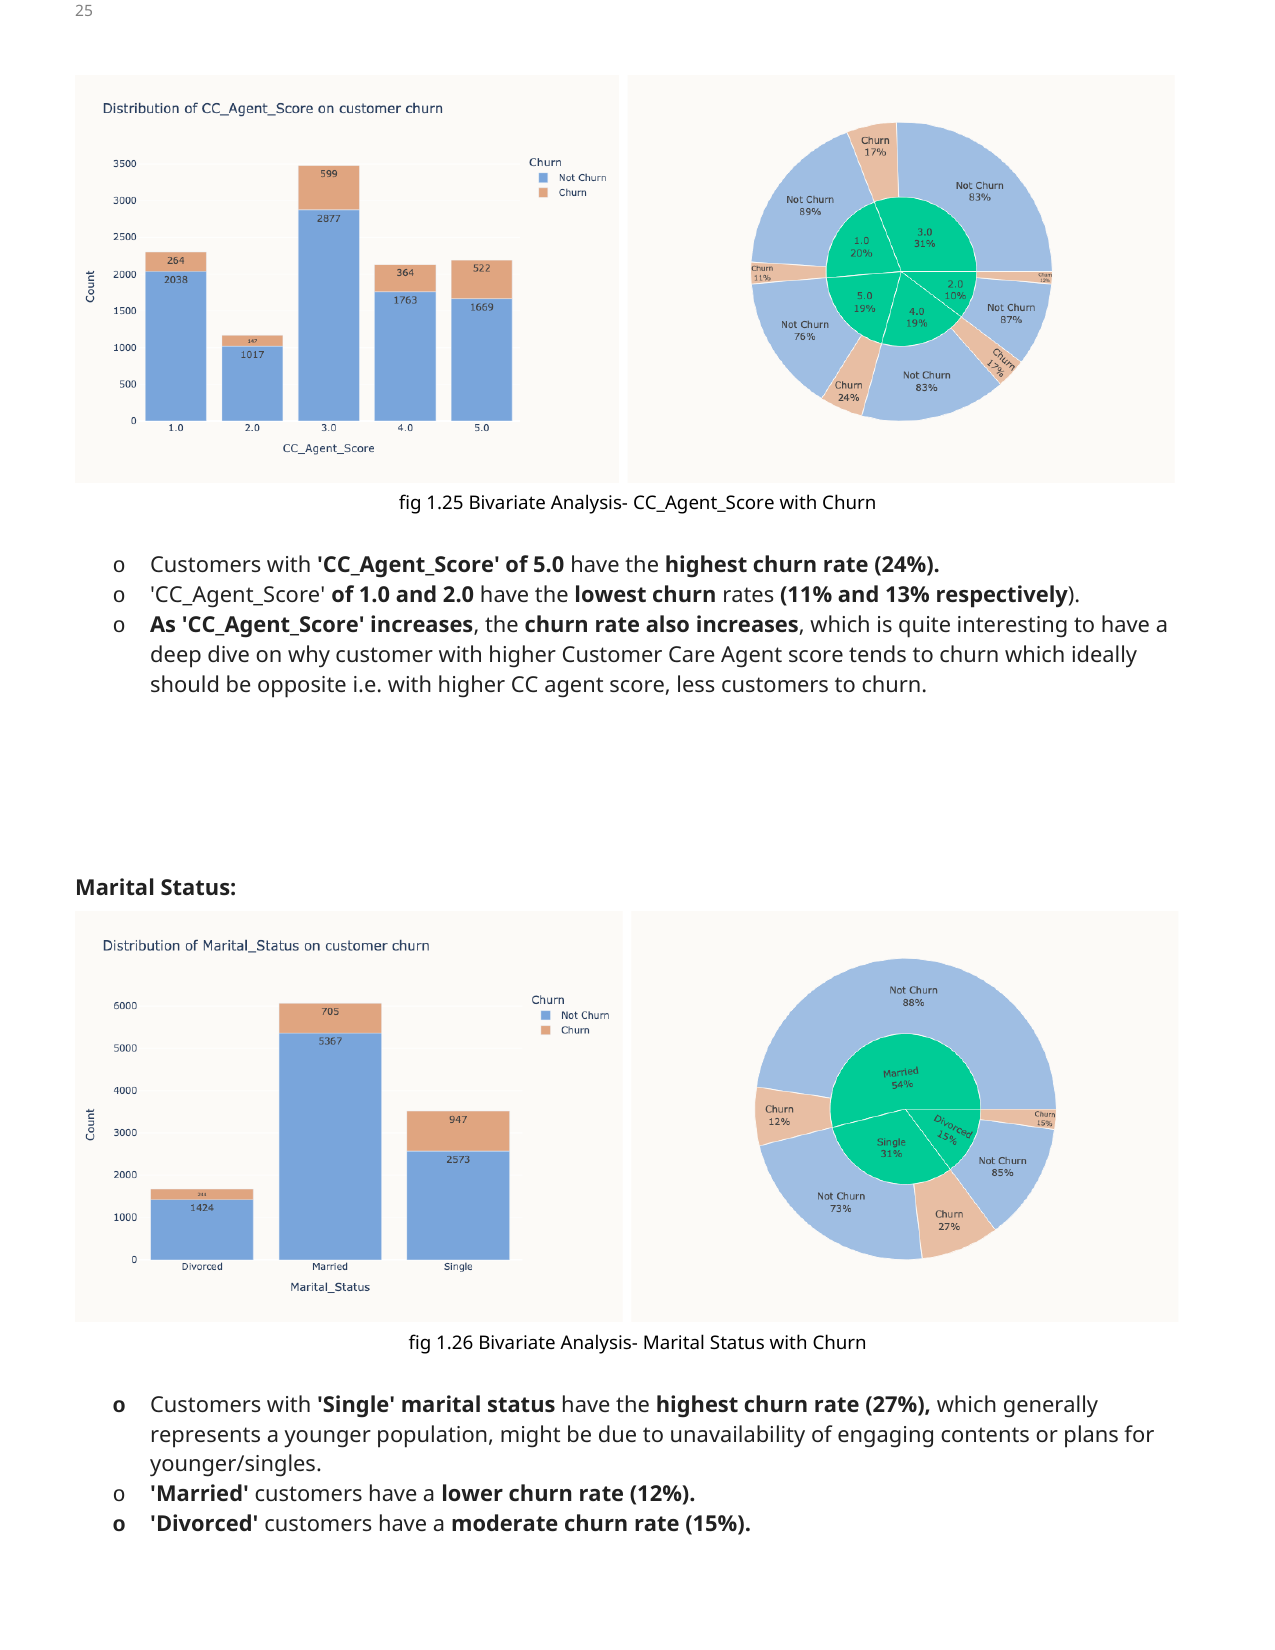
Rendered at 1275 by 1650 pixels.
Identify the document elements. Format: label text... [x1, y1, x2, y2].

text Marital Status: [75, 872, 1200, 902]
picture [75, 75, 619, 483]
picture [627, 75, 1175, 483]
list As 'CC_Agent_Score' increases, the churn rate also increases, which is quite interesting to have a deep dive on why customer with higher Customer Care Agent score tends to churn which ideally should be opposite i.e. with higher CC agent score, less customers to churn. [112, 609, 1200, 699]
list 'Divorced' customers have a moderate churn rate (15%). [112, 1508, 1200, 1538]
text fig 1.26 Bivariate Analysis- Marital Status with Churn [75, 1329, 1200, 1354]
picture [631, 911, 1179, 1322]
picture [75, 911, 623, 1322]
text fig 1.25 Bivariate Analysis- CC_Agent_Score with Churn [75, 489, 1200, 515]
list Customers with 'CC_Agent_Score' of 5.0 have the highest churn rate (24%). [112, 549, 1200, 579]
list 'CC_Agent_Score' of 1.0 and 2.0 have the lowest churn rates (11% and 13% respectively). [112, 579, 1200, 609]
list 'Married' customers have a lower churn rate (12%). [112, 1478, 1200, 1508]
list Customers with 'Single' marital status have the highest churn rate (27%), which generally represents a younger population, might be due to unavailability of engaging contents or plans for younger/singles. [112, 1389, 1200, 1478]
